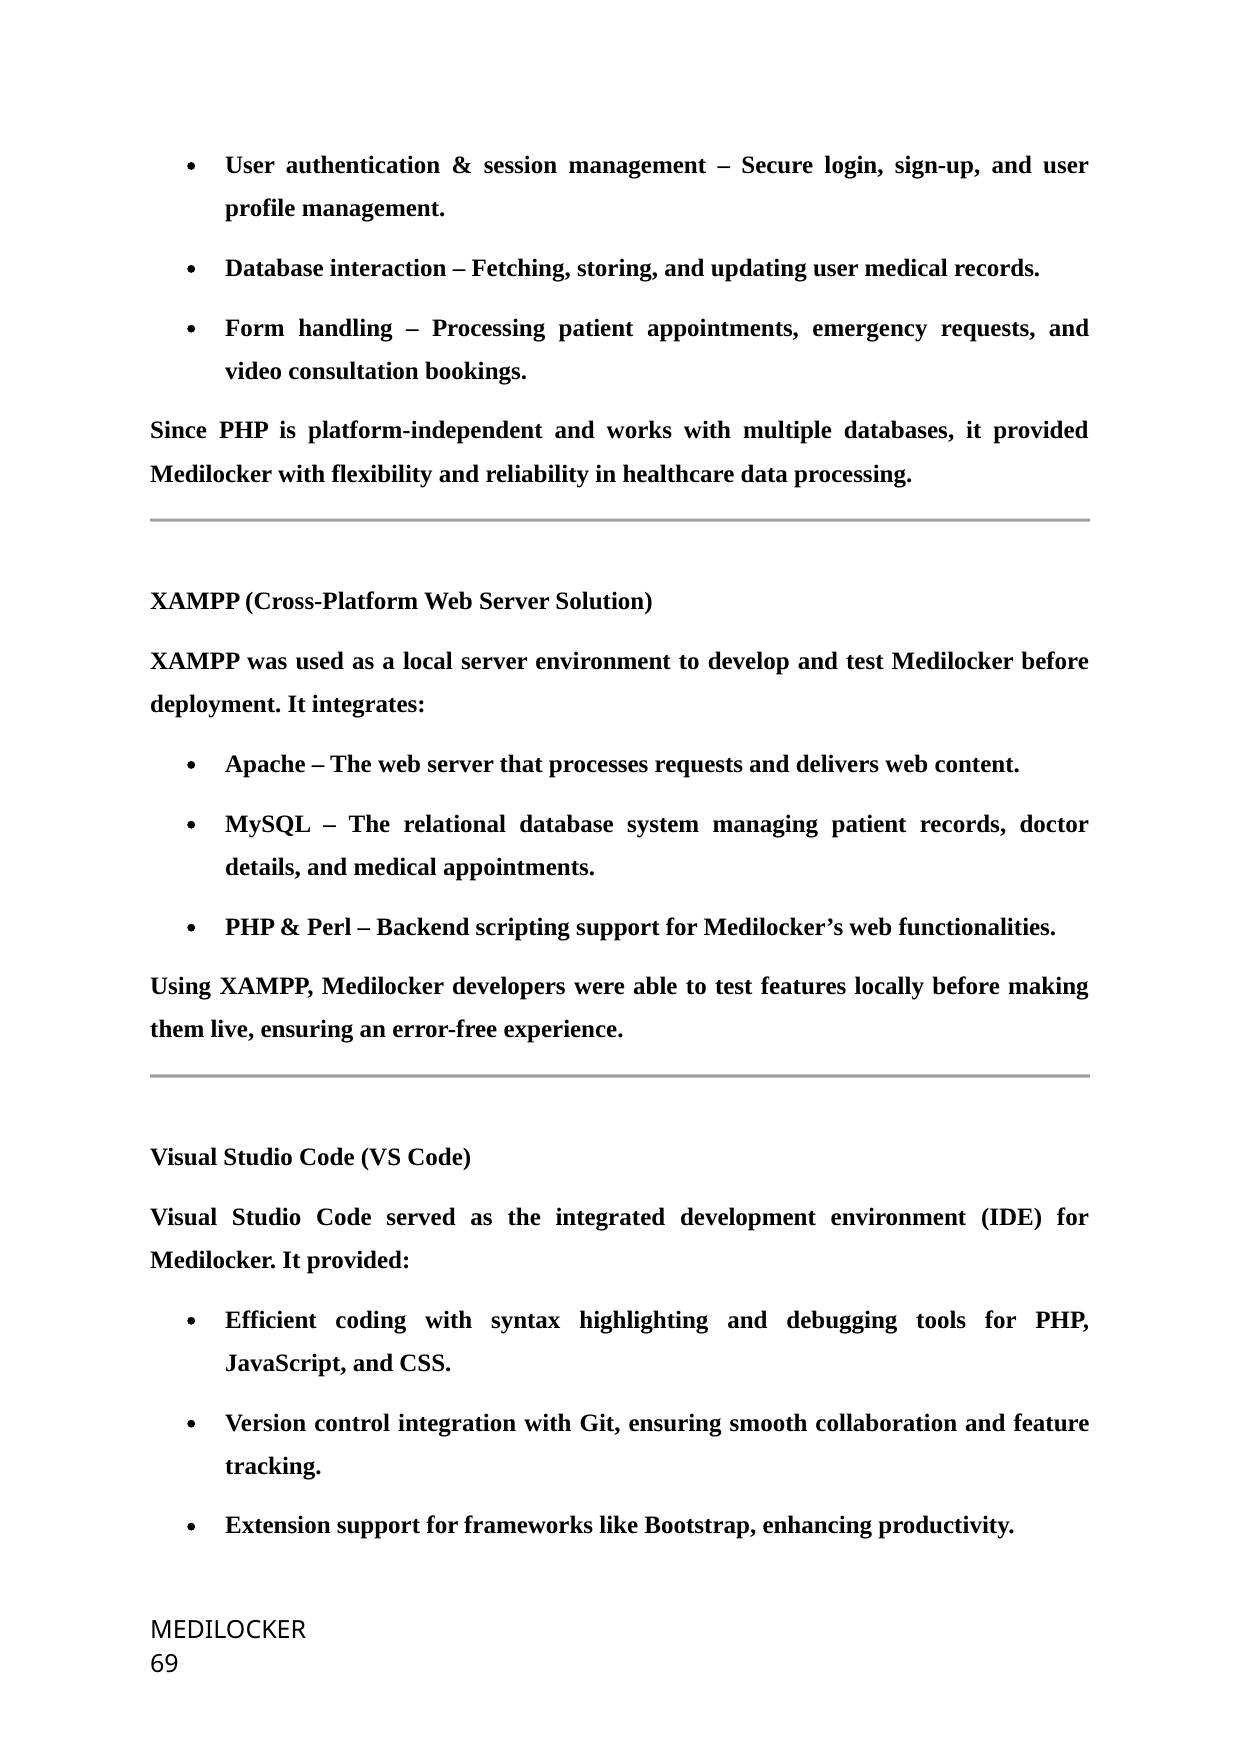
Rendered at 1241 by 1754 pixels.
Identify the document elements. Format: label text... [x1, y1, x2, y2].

text Visual Studio Code (VS Code) [150, 1142, 1090, 1171]
list Database interaction – Fetching, storing, and updating user medical records. [187, 253, 1090, 282]
list PHP & Perl – Backend scripting support for Medilocker’s web functionalities. [187, 912, 1090, 940]
list Efficient coding with syntax highlighting and debugging tools for PHP, JavaScript, and CSS. [187, 1305, 1090, 1377]
text XAMPP (Cross-Platform Web Server Solution) [150, 586, 1090, 615]
text Visual Studio Code served as the integrated development environment (IDE) for Medilocker. It provided: [150, 1202, 1090, 1274]
text XAMPP was used as a local server environment to develop and test Medilocker before deployment. It integrates: [150, 646, 1090, 718]
text Using XAMPP, Medilocker developers were able to test features locally before making them live, ensuring an error-free experience. [150, 971, 1090, 1043]
text Since PHP is platform-independent and works with multiple databases, it provided Medilocker with flexibility and reliability in healthcare data processing. [150, 416, 1090, 487]
list User authentication & session management – Secure login, sign-up, and user profile management. [187, 150, 1090, 222]
list MySQL – The relational database system managing patient records, doctor details, and medical appointments. [187, 809, 1090, 881]
list Apache – The web server that processes requests and delivers web content. [187, 749, 1090, 778]
list Form handling – Processing patient appointments, emergency requests, and video consultation bookings. [187, 313, 1090, 384]
list Version control integration with Git, ensuring smooth collaboration and feature tracking. [187, 1408, 1090, 1479]
list Extension support for frameworks like Bootstrap, enhancing productivity. [187, 1511, 1090, 1539]
